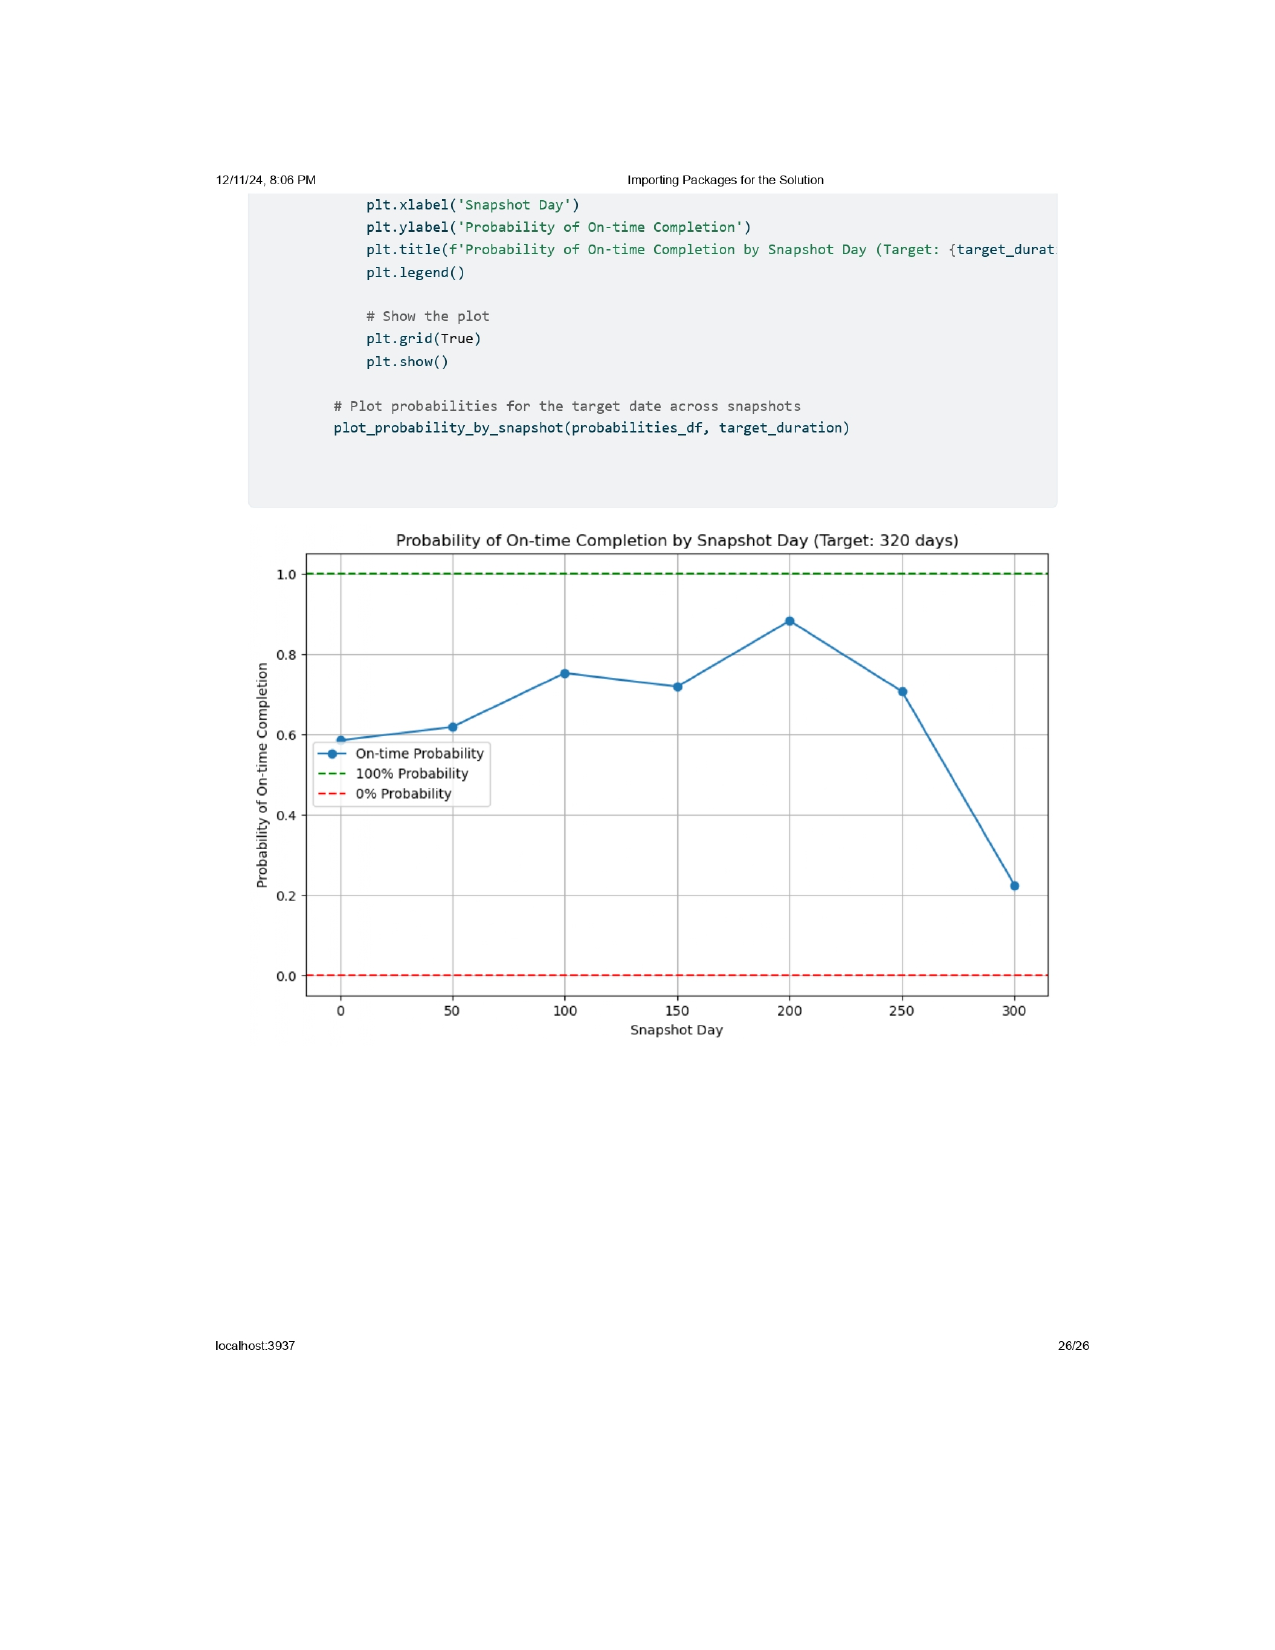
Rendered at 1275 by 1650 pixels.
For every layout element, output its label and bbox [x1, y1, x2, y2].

picture [178, 150, 1125, 1375]
